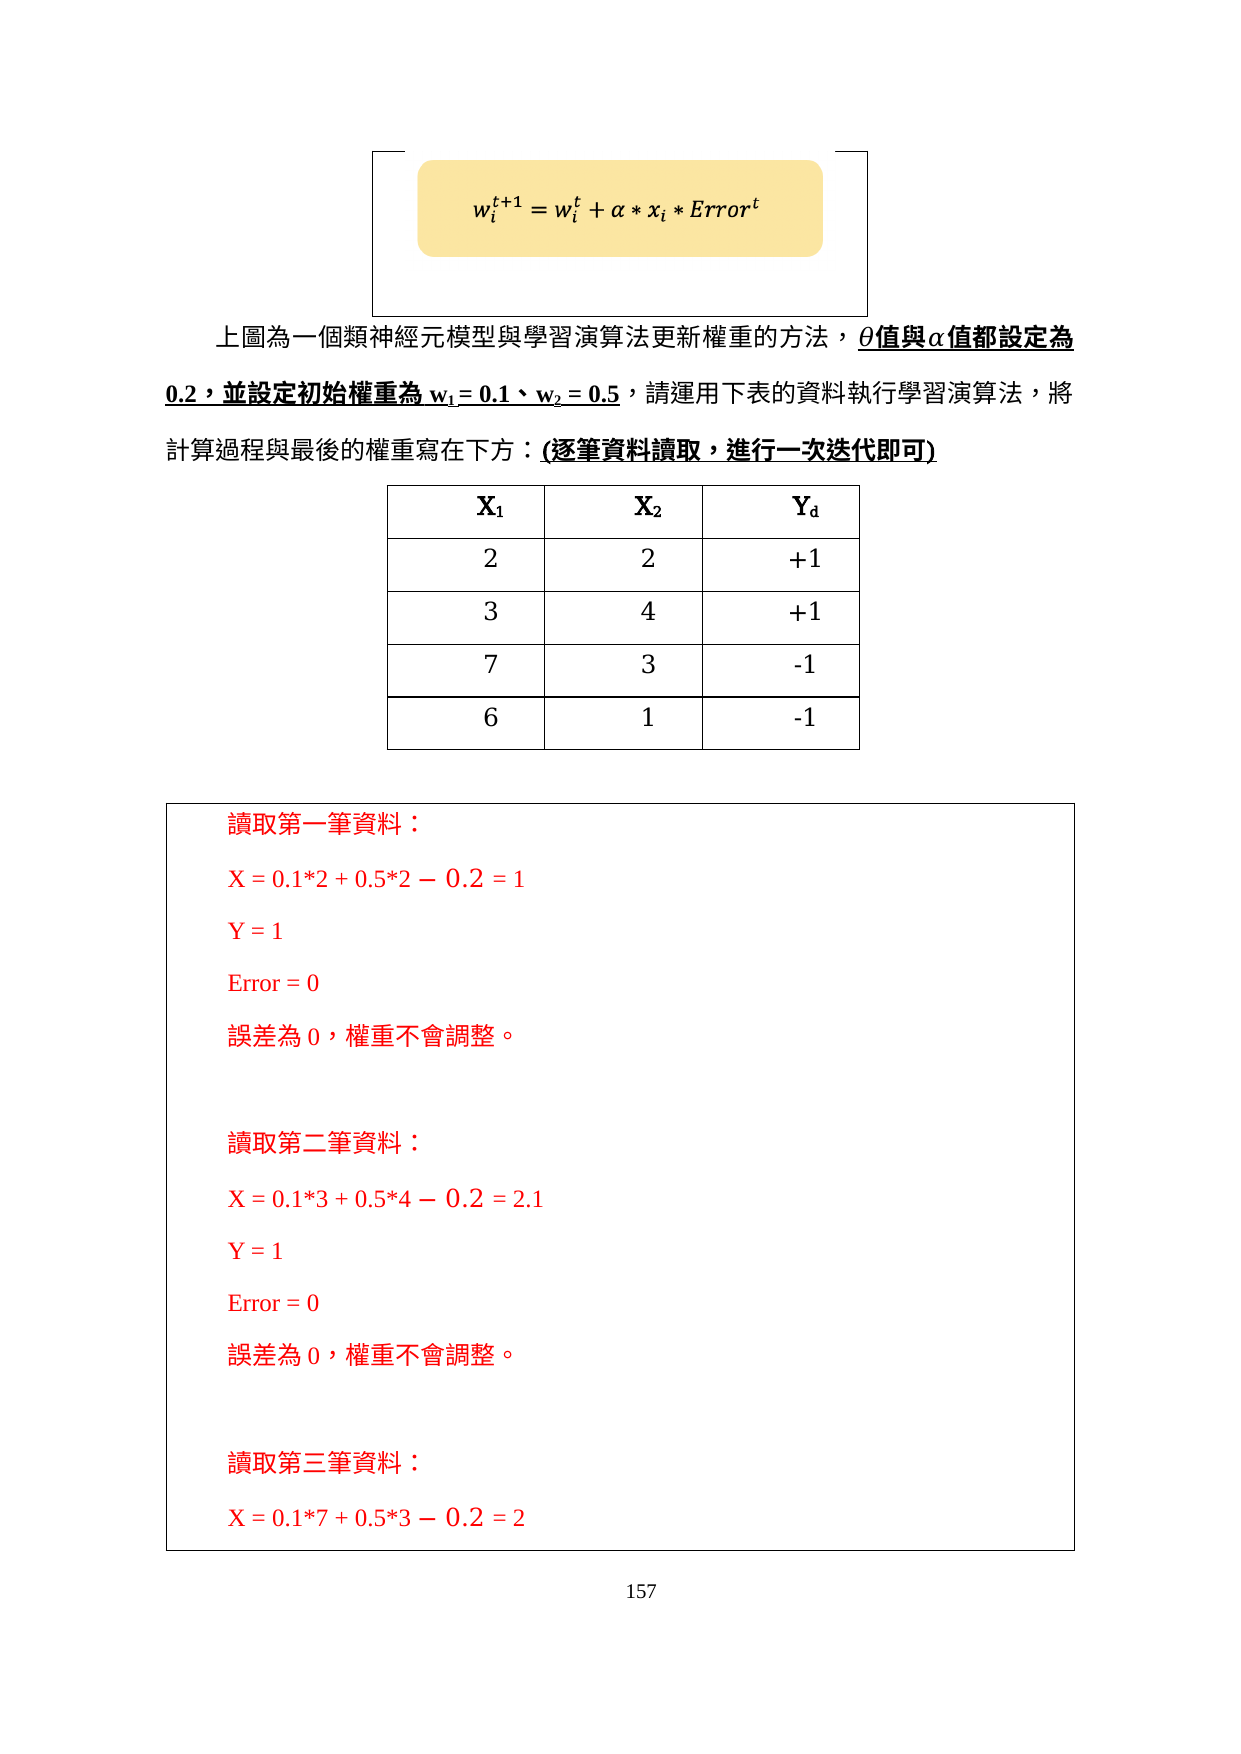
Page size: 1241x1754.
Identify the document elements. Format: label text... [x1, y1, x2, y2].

table_header Yd [703, 486, 859, 538]
text 上圖為一個類神經元模型與學習演算法更新權重的方法，𝜃值與𝛼值都設定為0.2，並設定初始權重為w1 = 0.1、w2 = 0.5，請運用下表的資料執行學習演算法，將計算過程與最後的權重寫在下方：(逐筆資料讀取，進行一次迭代即可) [165, 317, 1075, 467]
table_cell -1 [703, 645, 859, 696]
table_cell 7 [388, 645, 544, 696]
picture [405, 151, 836, 271]
table_cell +1 [703, 592, 859, 643]
table_header [373, 152, 867, 316]
table_cell 3 [545, 645, 702, 696]
table_cell 1 [545, 698, 702, 749]
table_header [167, 804, 1074, 1550]
table_header X1 [388, 486, 544, 538]
table_cell 2 [545, 539, 702, 591]
table_cell 4 [545, 592, 702, 643]
table_cell +1 [703, 539, 859, 591]
table_cell -1 [703, 698, 859, 749]
table_cell 3 [388, 592, 544, 643]
table_cell 2 [388, 539, 544, 591]
table_cell 6 [388, 698, 544, 749]
table_header X2 [545, 486, 702, 538]
